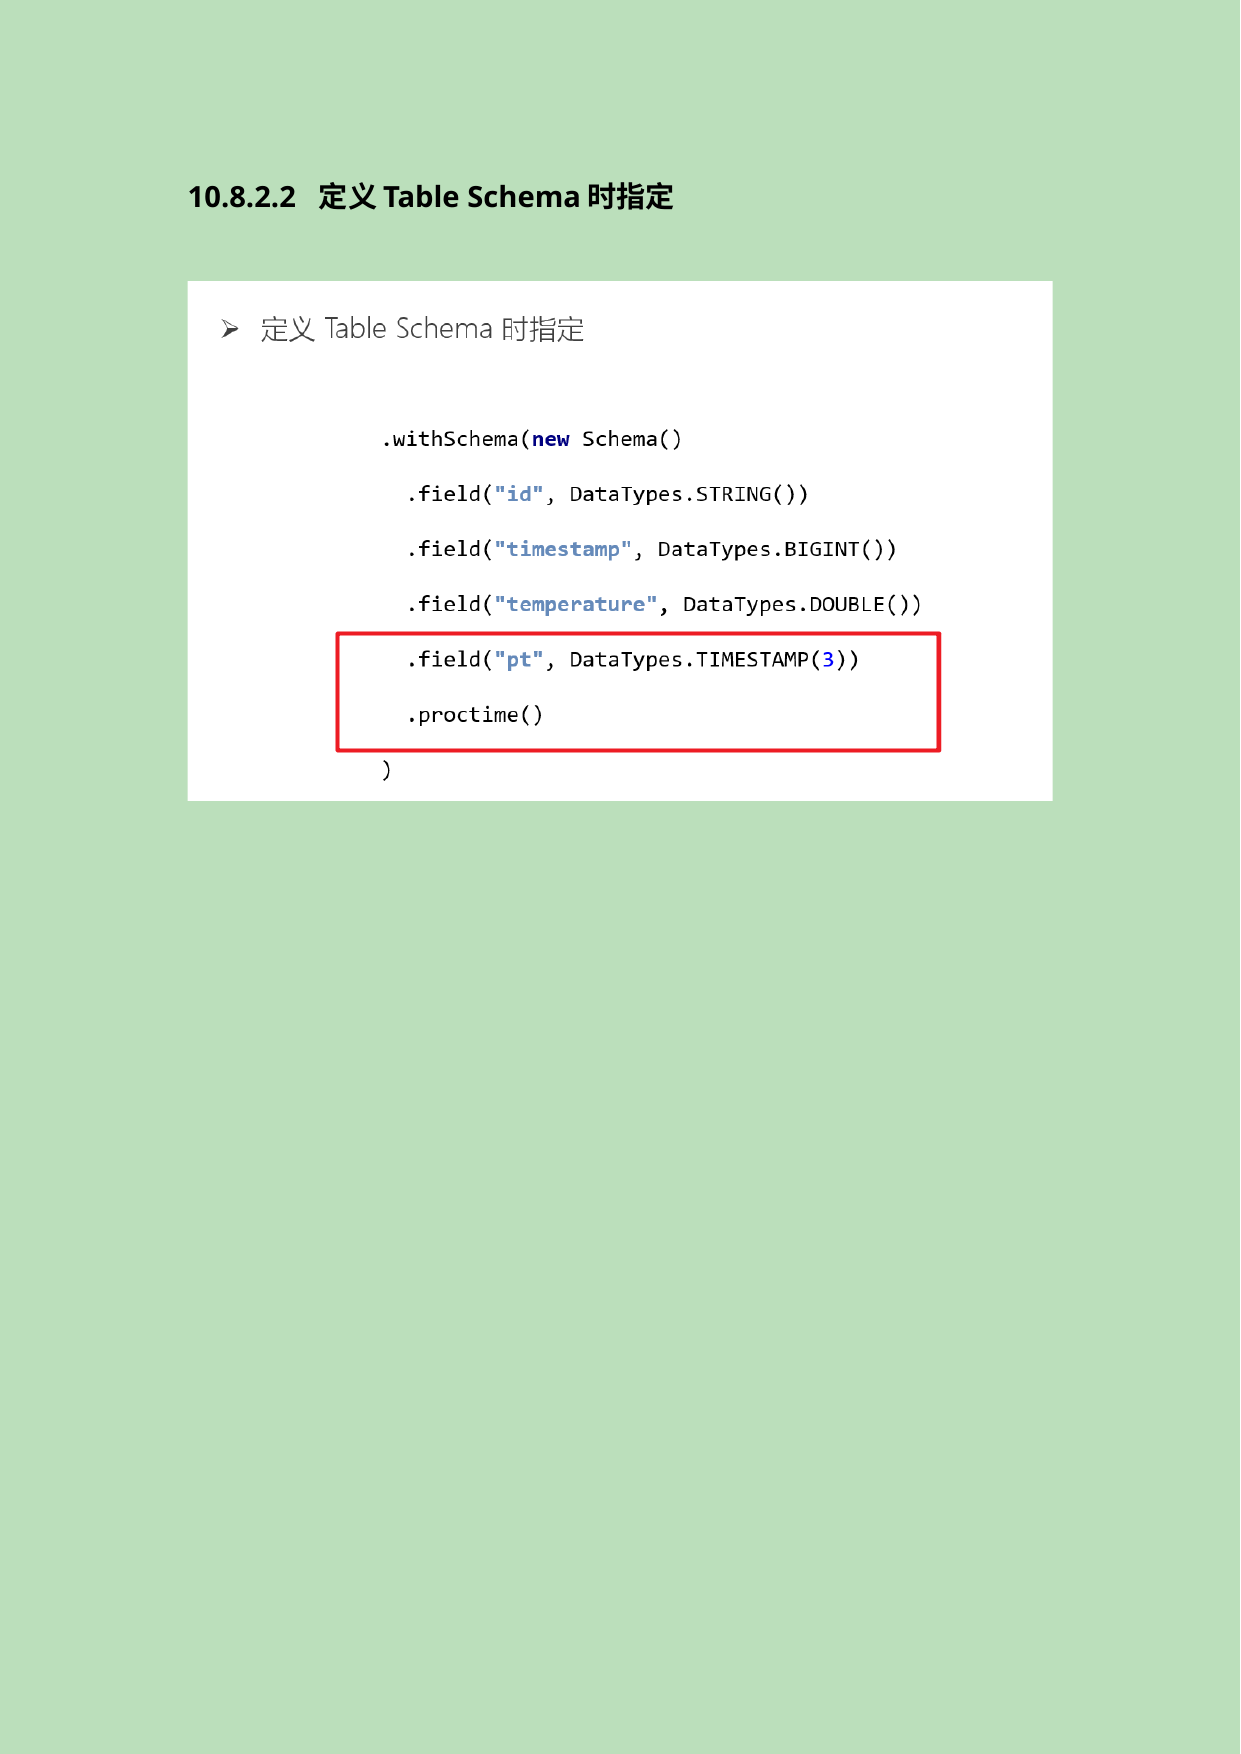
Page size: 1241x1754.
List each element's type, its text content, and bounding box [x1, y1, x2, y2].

subtitle 定义Table Schema时指定 [187, 162, 1053, 227]
picture [187, 281, 1053, 801]
